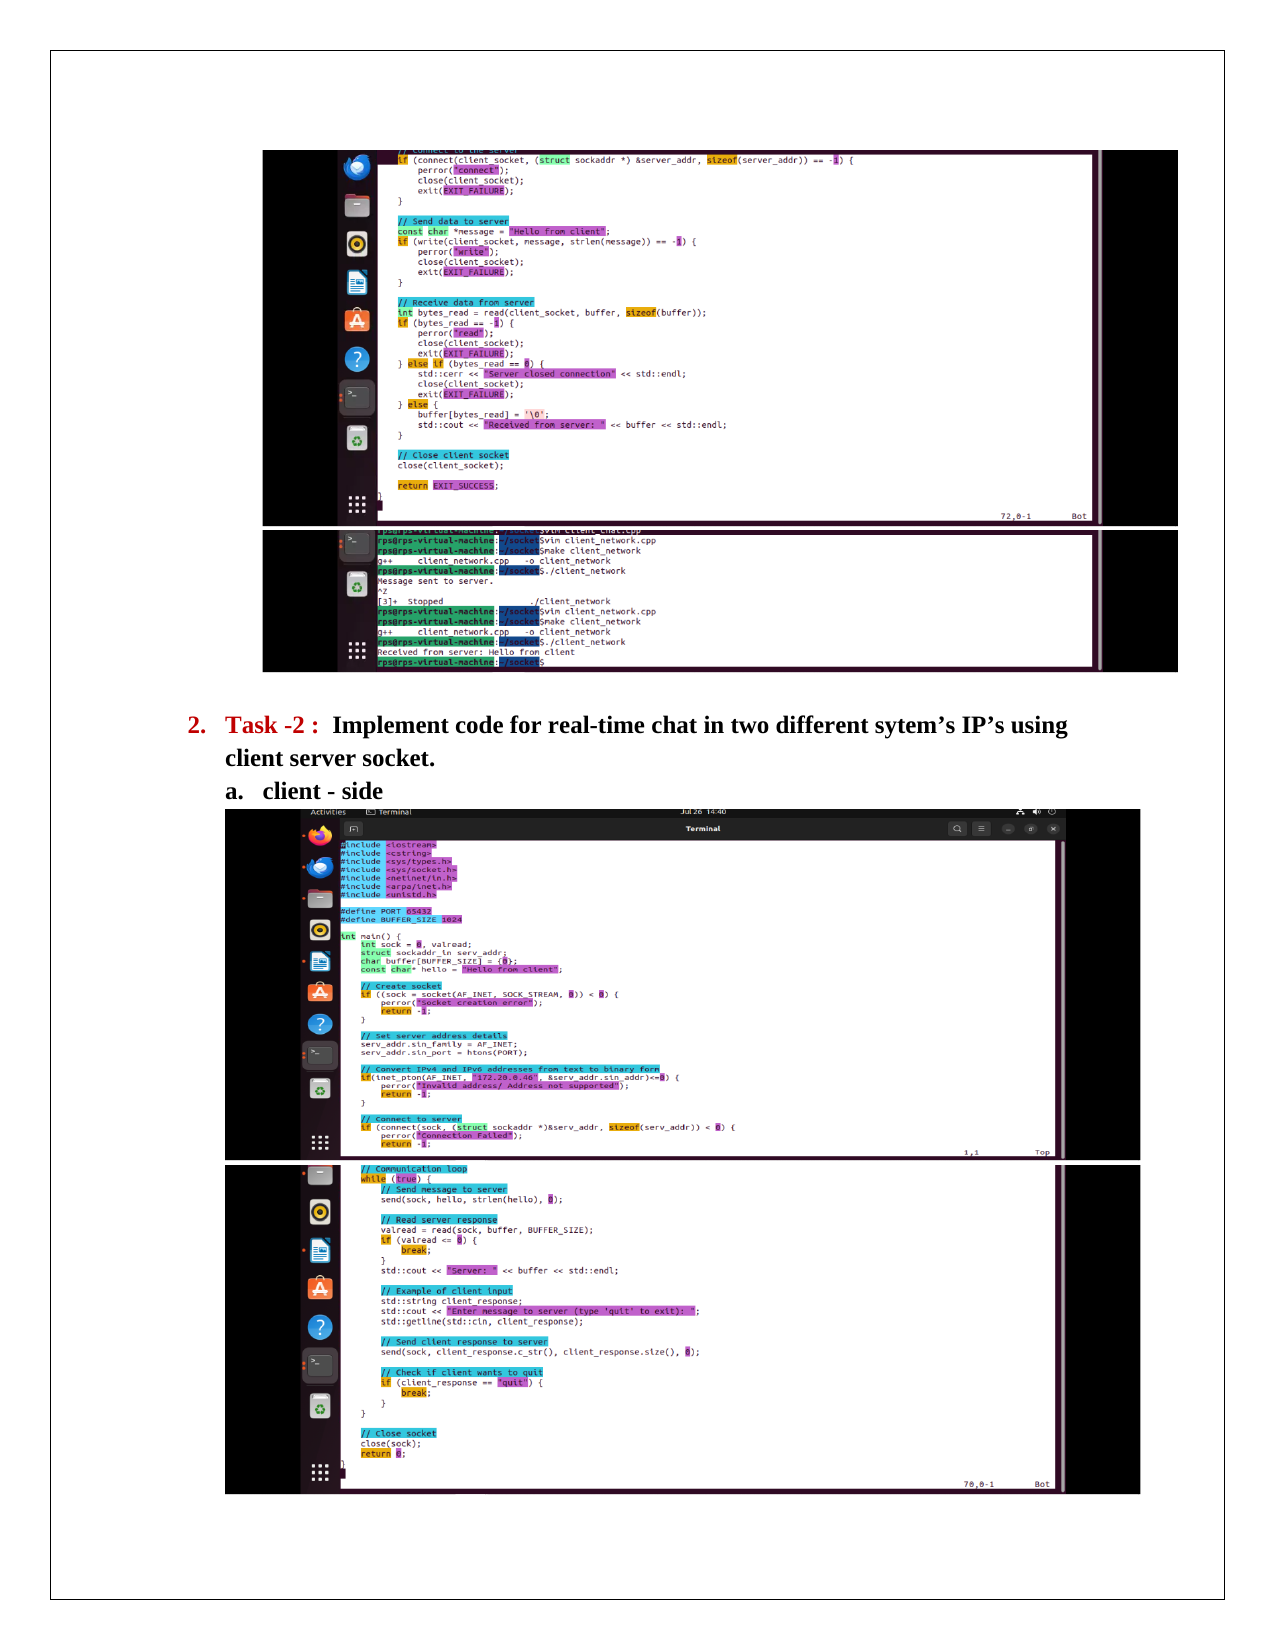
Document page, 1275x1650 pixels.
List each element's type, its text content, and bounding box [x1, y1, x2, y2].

list client - side [225, 776, 1125, 805]
list Task -2 : Implement code for real-time chat in two different sytem’s IP’s using client server socket. [187, 710, 1125, 772]
picture [225, 1165, 1141, 1495]
picture [225, 809, 1141, 1161]
picture [262, 530, 1178, 673]
picture [262, 150, 1178, 527]
